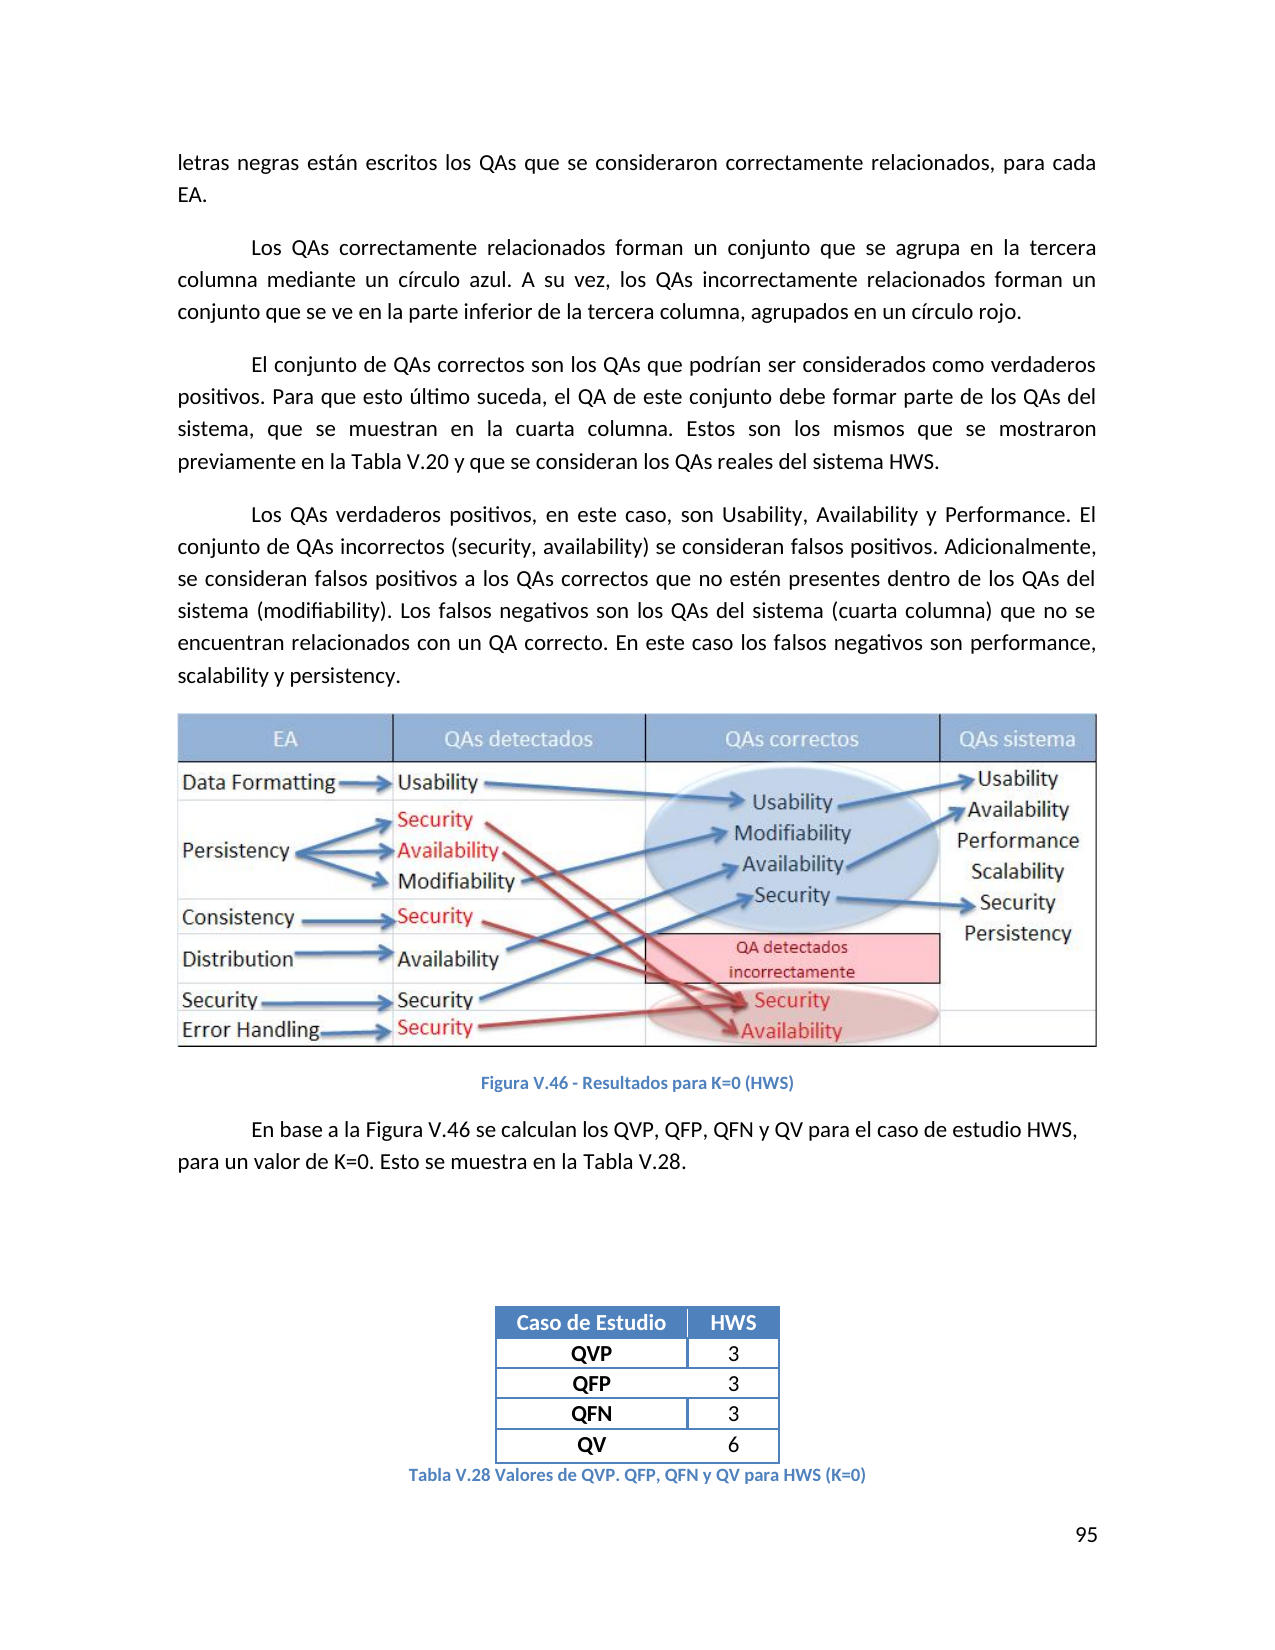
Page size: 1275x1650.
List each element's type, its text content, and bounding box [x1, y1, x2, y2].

table_cell 3 [689, 1399, 778, 1428]
table_cell QV [497, 1430, 687, 1462]
table_header HWS [688, 1309, 778, 1337]
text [177, 148, 1098, 208]
picture [177, 713, 1097, 1047]
text Los QAs correctamente relacionados forman un conjunto que se agrupa en la tercera columna mediante un círculo azul. A su vez, los QAs incorrectamente relacionados forman un conjunto que se ve en la parte inferior de la tercera columna, agrupados en un círculo rojo. [177, 233, 1098, 325]
table_cell QFN [497, 1399, 686, 1428]
text Los QAs verdaderos positivos, en este caso, son Usability, Availability y Performance. El conjunto de QAs incorrectos (security, availability) se consideran falsos positivos. Adicionalmente, se consideran falsos positivos a los QAs correctos que no estén presentes dentro de los QAs del sistema (modifiability). Los falsos negativos son los QAs del sistema (cuarta columna) que no se encuentran relacionados con un QA correcto. En este caso los falsos negativos son performance, scalability y persistency. [177, 500, 1098, 689]
table_cell QFP [497, 1369, 687, 1397]
table_cell 3 [689, 1339, 778, 1367]
table_cell QVP [497, 1339, 686, 1367]
table_header Caso de Estudio [497, 1309, 687, 1337]
table_cell 3 [688, 1369, 778, 1397]
table_cell 6 [688, 1430, 778, 1462]
